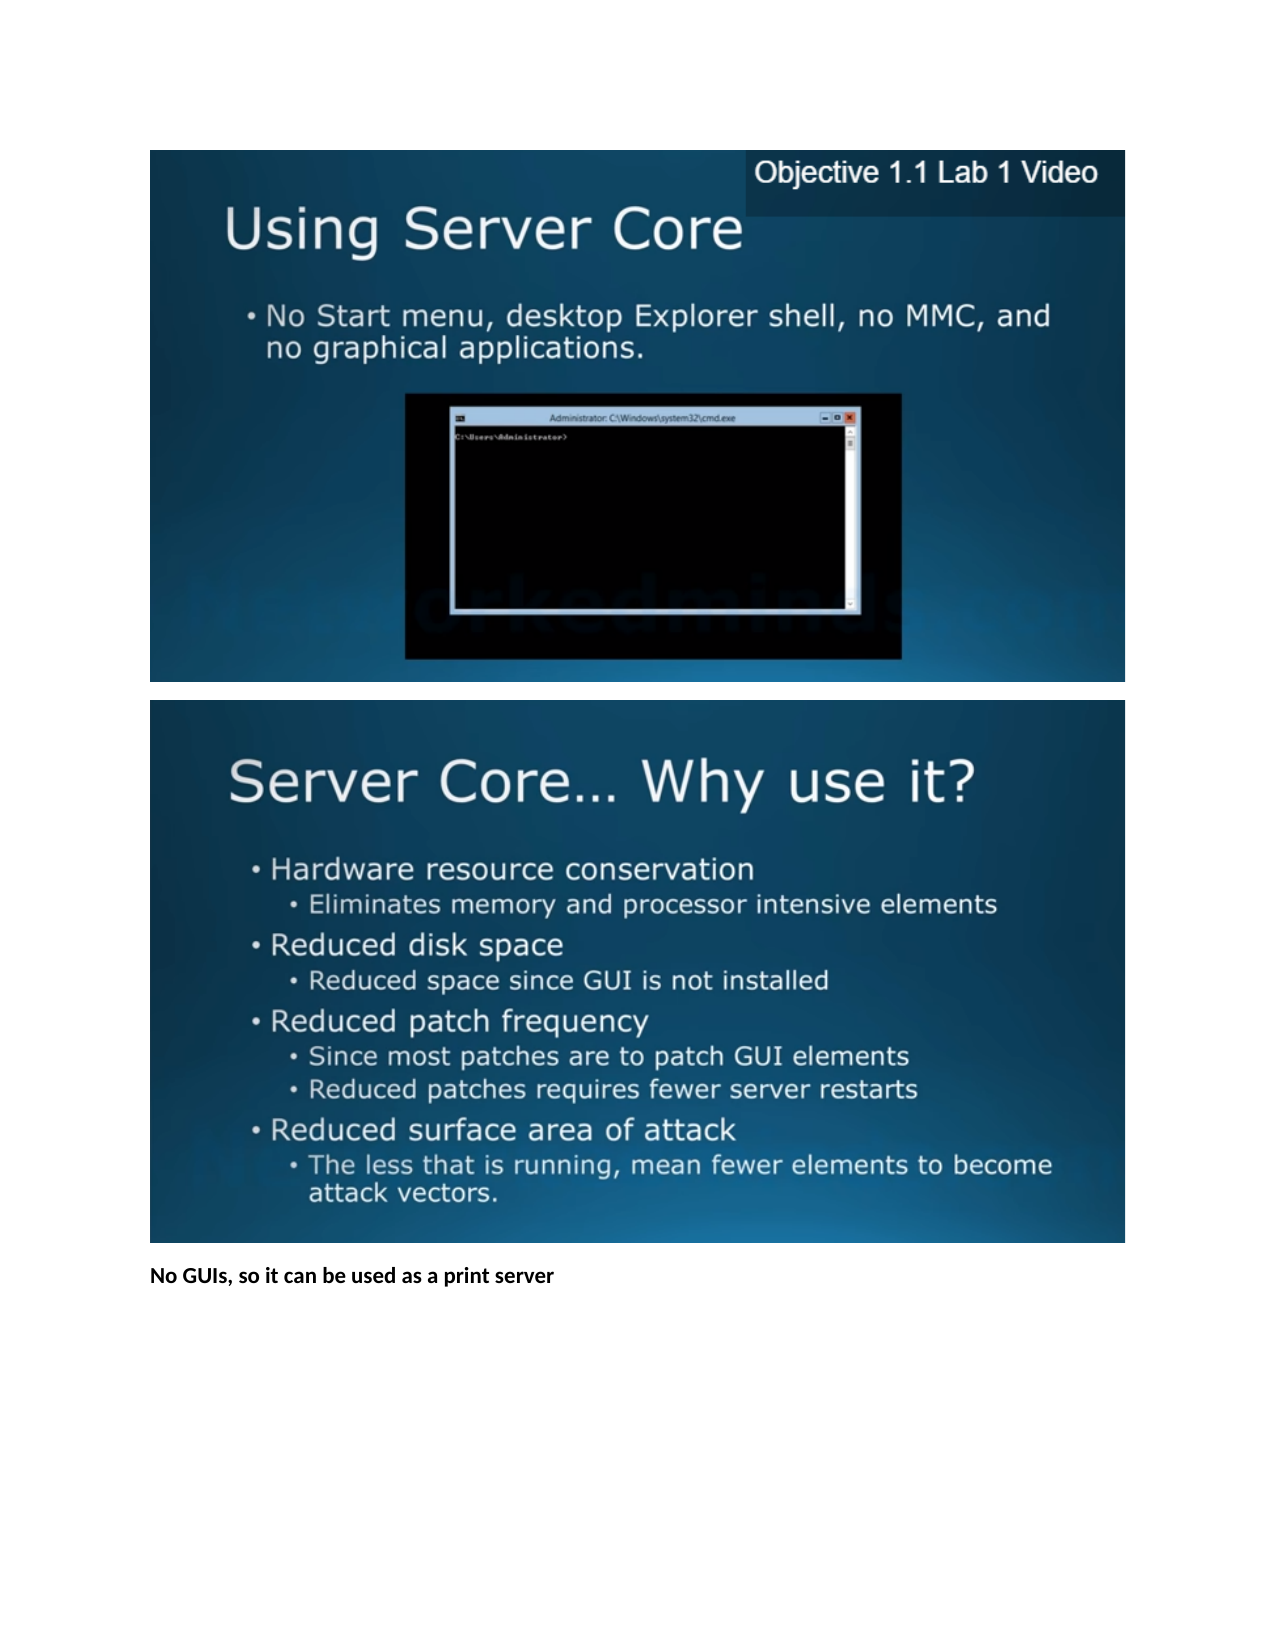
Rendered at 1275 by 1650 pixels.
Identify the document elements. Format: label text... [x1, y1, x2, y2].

picture [150, 150, 1125, 682]
text No GUIs, so it can be used as a print server [150, 1261, 1125, 1289]
picture [150, 700, 1125, 1243]
